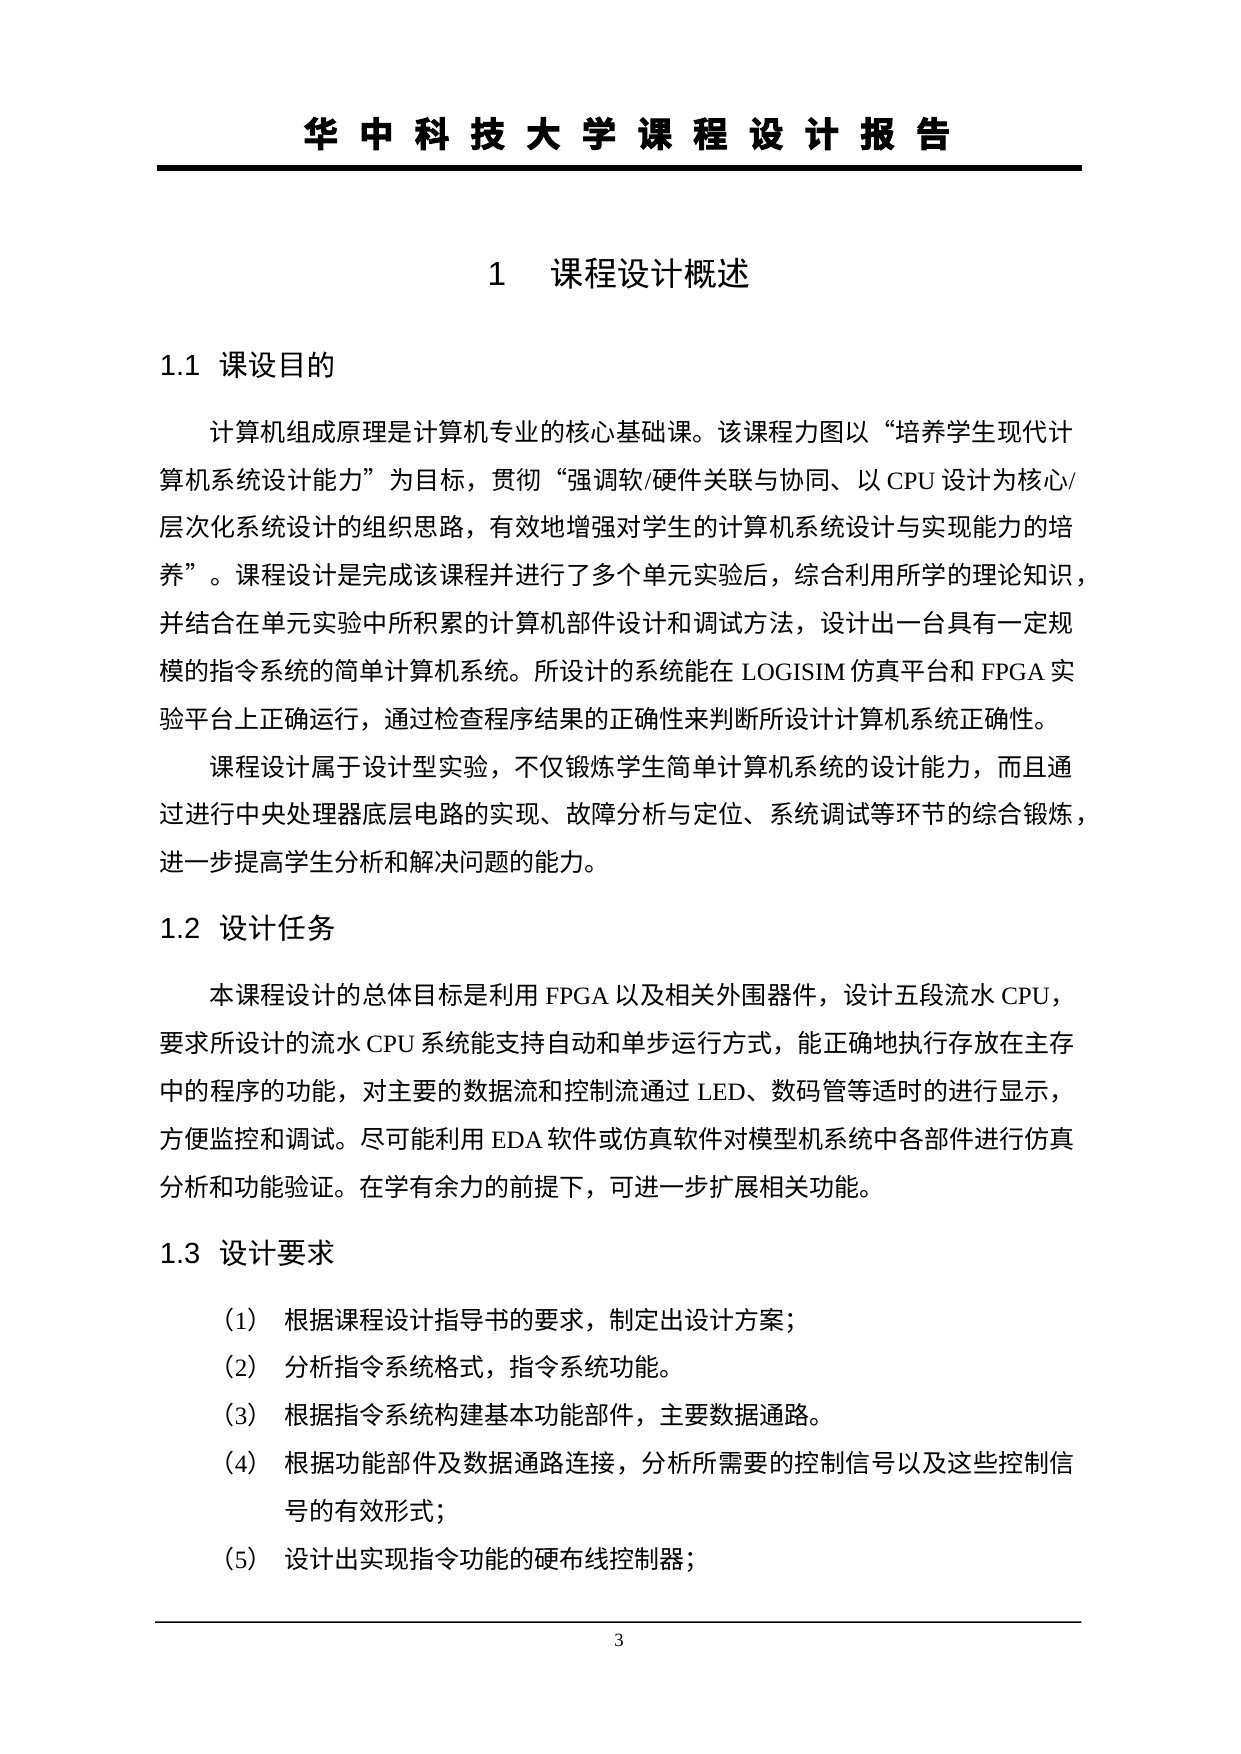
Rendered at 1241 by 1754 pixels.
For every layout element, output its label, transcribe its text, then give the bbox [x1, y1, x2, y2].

list 根据功能部件及数据通路连接，分析所需要的控制信号以及这些控制信号的有效形式； [209, 1438, 1075, 1533]
subtitle 设计要求 [159, 1234, 1053, 1269]
subtitle 设计任务 [159, 910, 1053, 945]
subtitle 课程设计概述 [159, 248, 1078, 296]
text 本课程设计的总体目标是利用FPGA以及相关外围器件，设计五段流水CPU，要求所设计的流水CPU系统能支持自动和单步运行方式，能正确地执行存放在主存中的程序的功能，对主要的数据流和控制流通过LED、数码管等适时的进行显示，方便监控和调试。尽可能利用EDA软件或仿真软件对模型机系统中各部件进行仿真分析和功能验证。在学有余力的前提下，可进一步扩展相关功能。 [159, 970, 1075, 1209]
subtitle 课设目的 [159, 346, 1053, 382]
list 分析指令系统格式，指令系统功能。 [209, 1342, 1075, 1390]
list 根据指令系统构建基本功能部件，主要数据通路。 [209, 1390, 1075, 1438]
list 设计出实现指令功能的硬布线控制器； [209, 1533, 1075, 1581]
text 课程设计属于设计型实验，不仅锻炼学生简单计算机系统的设计能力，而且通过进行中央处理器底层电路的实现、故障分析与定位、系统调试等环节的综合锻炼，进一步提高学生分析和解决问题的能力。 [159, 741, 1075, 885]
text 计算机组成原理是计算机专业的核心基础课。该课程力图以“培养学生现代计算机系统设计能力”为目标，贯彻“强调软/硬件关联与协同、以CPU设计为核心/层次化系统设计的组织思路，有效地增强对学生的计算机系统设计与实现能力的培养”。课程设计是完成该课程并进行了多个单元实验后，综合利用所学的理论知识，并结合在单元实验中所积累的计算机部件设计和调试方法，设计出一台具有一定规模的指令系统的简单计算机系统。所设计的系统能在LOGISIM仿真平台和FPGA实验平台上正确运行，通过检查程序结果的正确性来判断所设计计算机系统正确性。 [159, 407, 1075, 741]
list 根据课程设计指导书的要求，制定出设计方案； [209, 1294, 1075, 1342]
